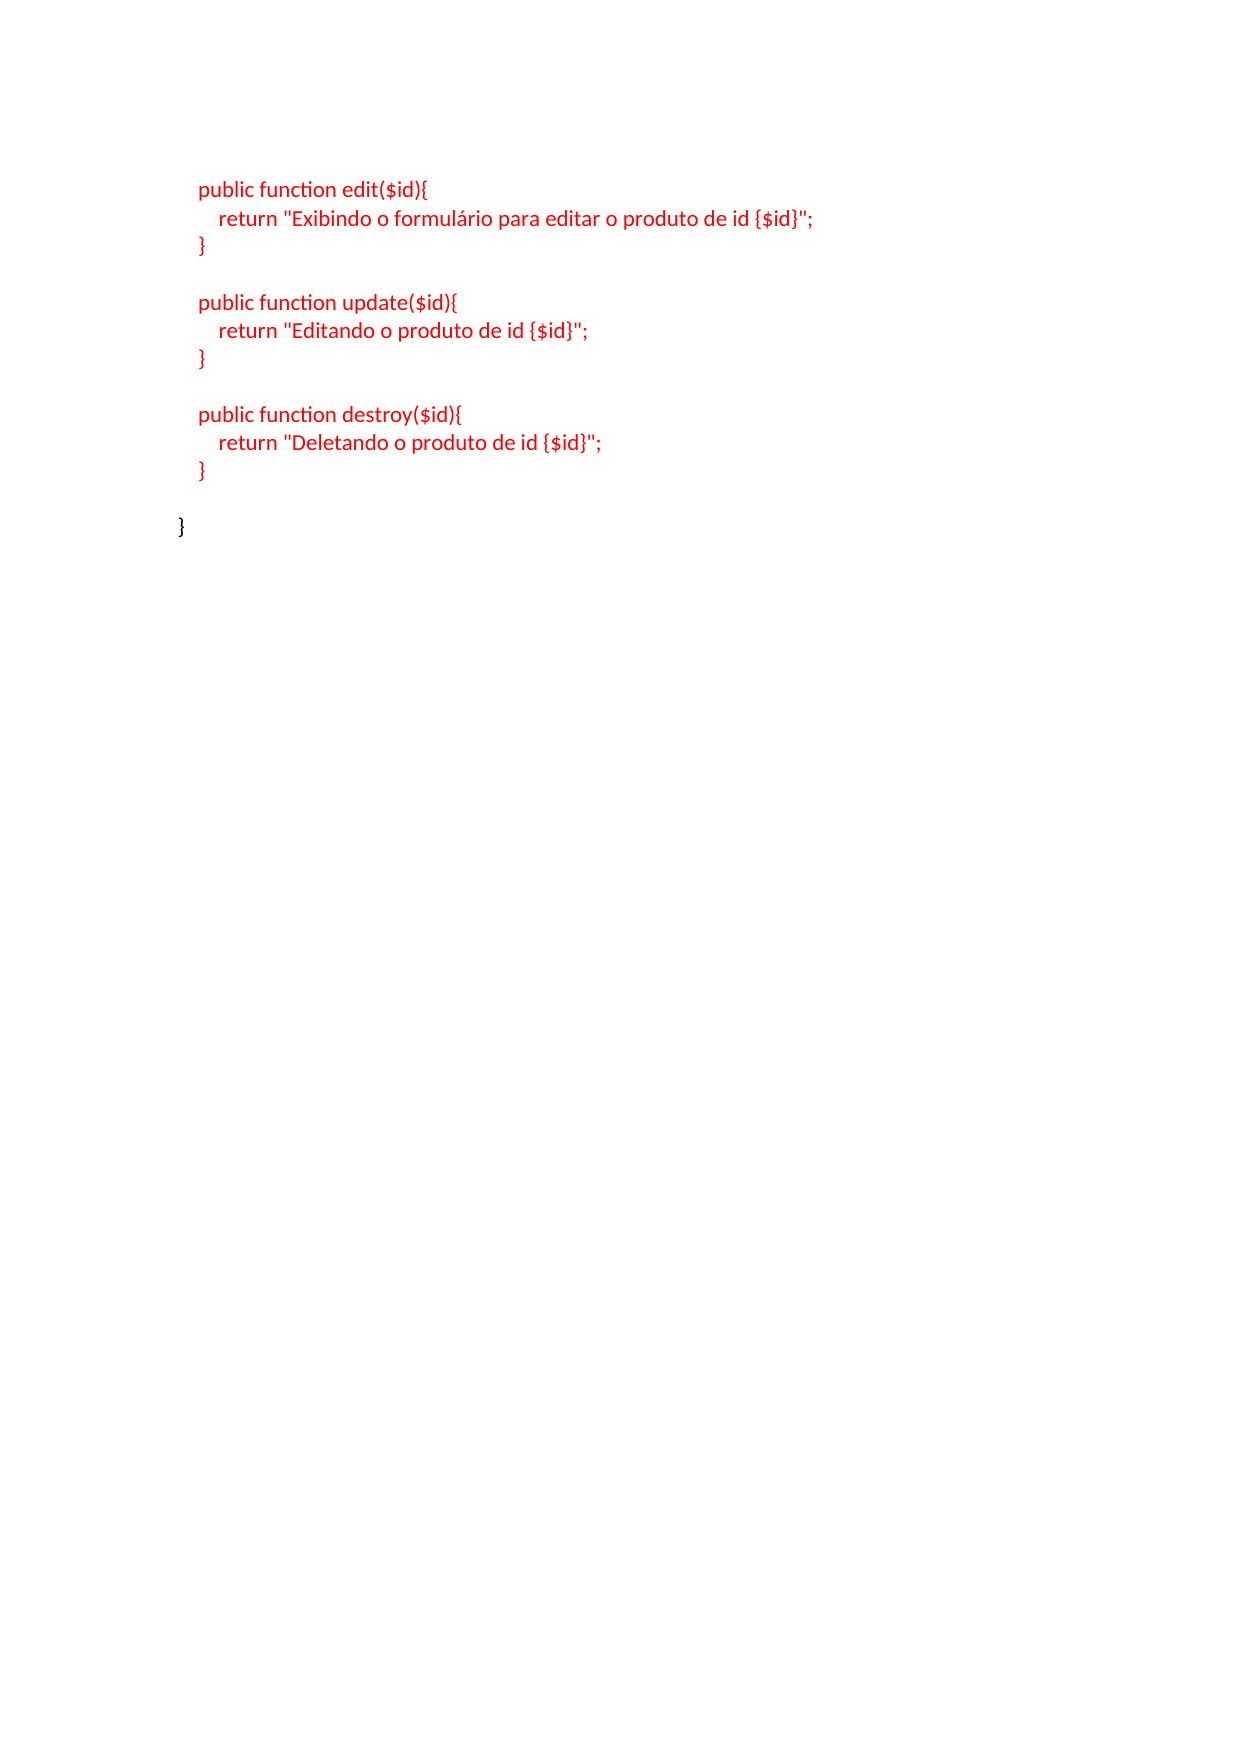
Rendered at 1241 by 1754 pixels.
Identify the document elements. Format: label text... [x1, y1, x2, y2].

text return "Exibindo o formulário para editar o produto de id {$id}"; [177, 204, 1063, 232]
text } [177, 344, 1063, 372]
text return "Editando o produto de id {$id}"; [177, 316, 1063, 344]
text } [177, 456, 1063, 484]
text } [177, 232, 1063, 260]
text public function edit($id){ [177, 176, 1063, 204]
text return "Deletando o produto de id {$id}"; [177, 428, 1063, 456]
text public function destroy($id){ [177, 400, 1063, 428]
text } [177, 512, 1063, 540]
text public function update($id){ [177, 288, 1063, 316]
